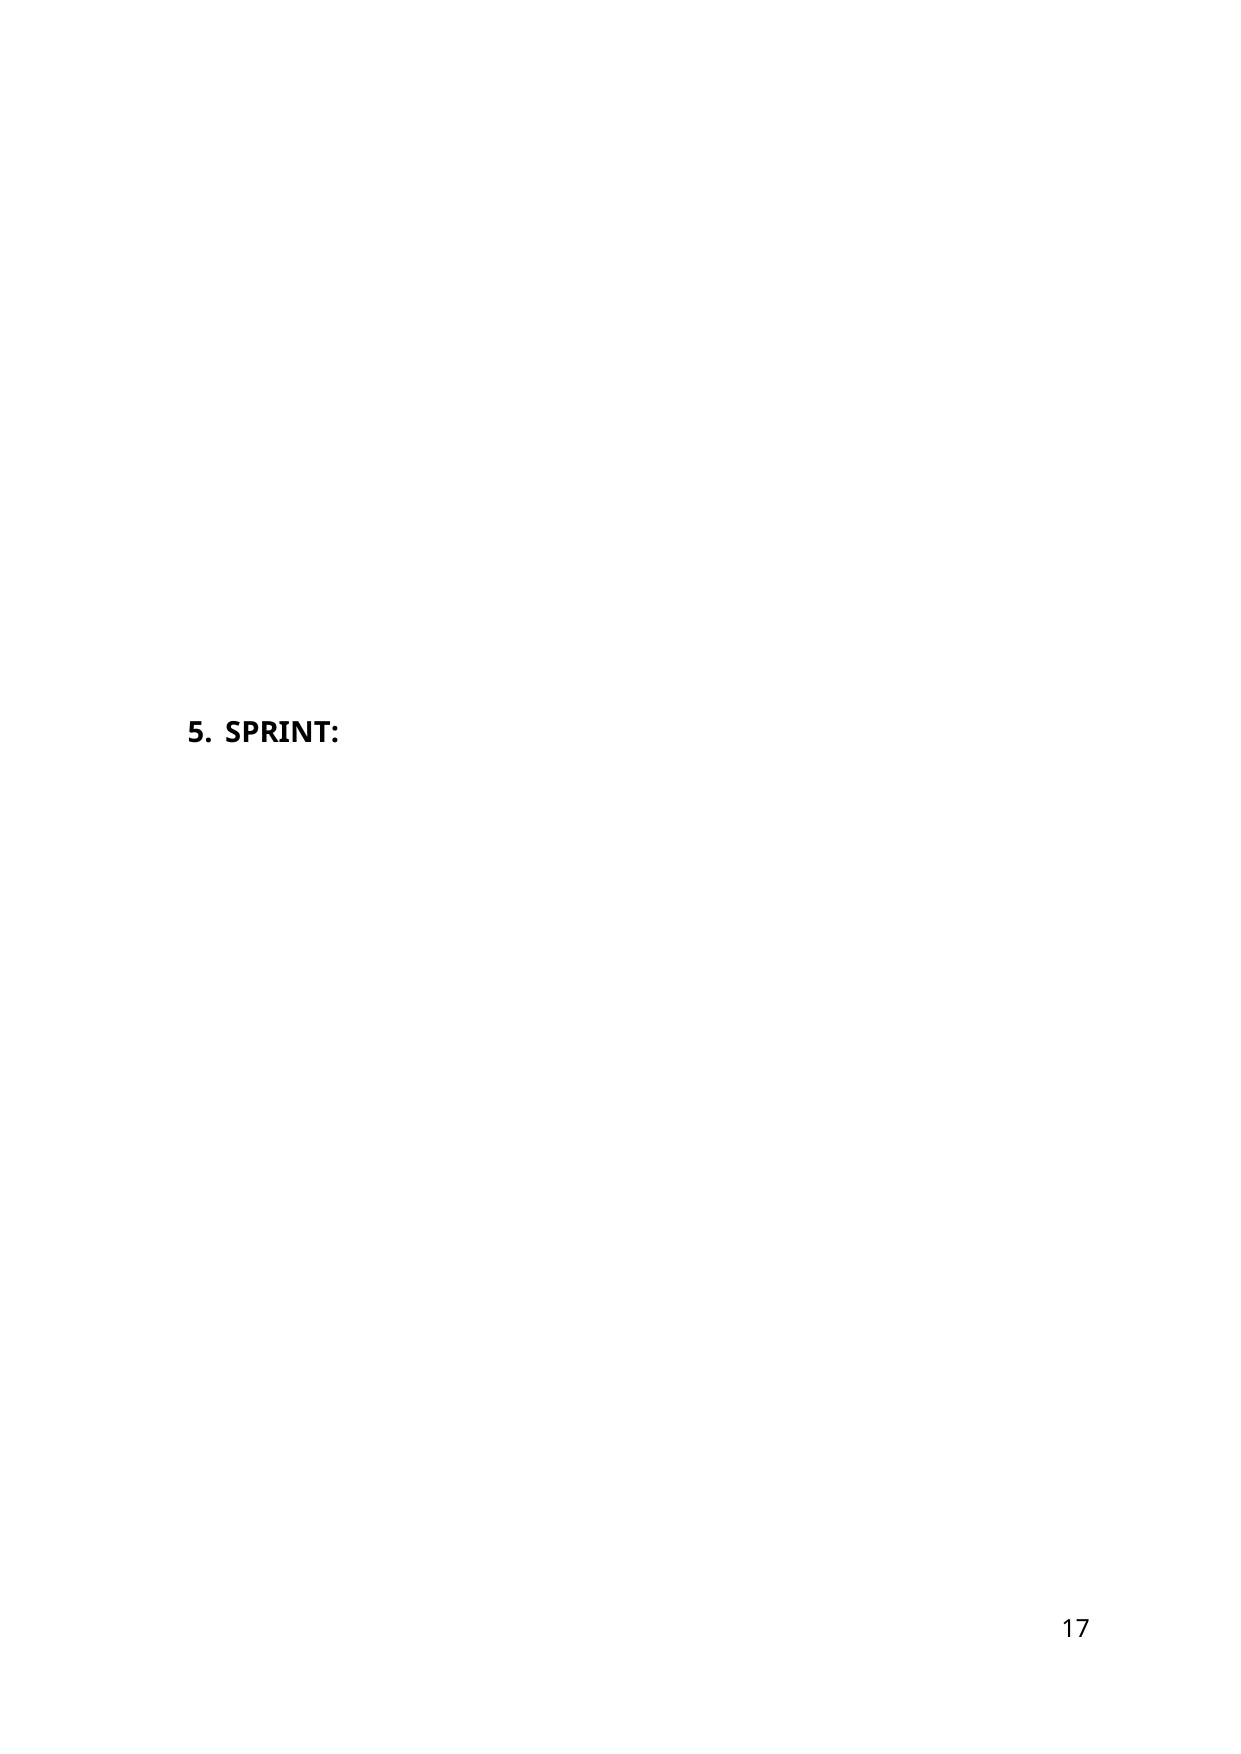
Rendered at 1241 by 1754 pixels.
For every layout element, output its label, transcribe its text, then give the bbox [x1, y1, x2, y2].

list SPRINT: [187, 711, 1090, 751]
